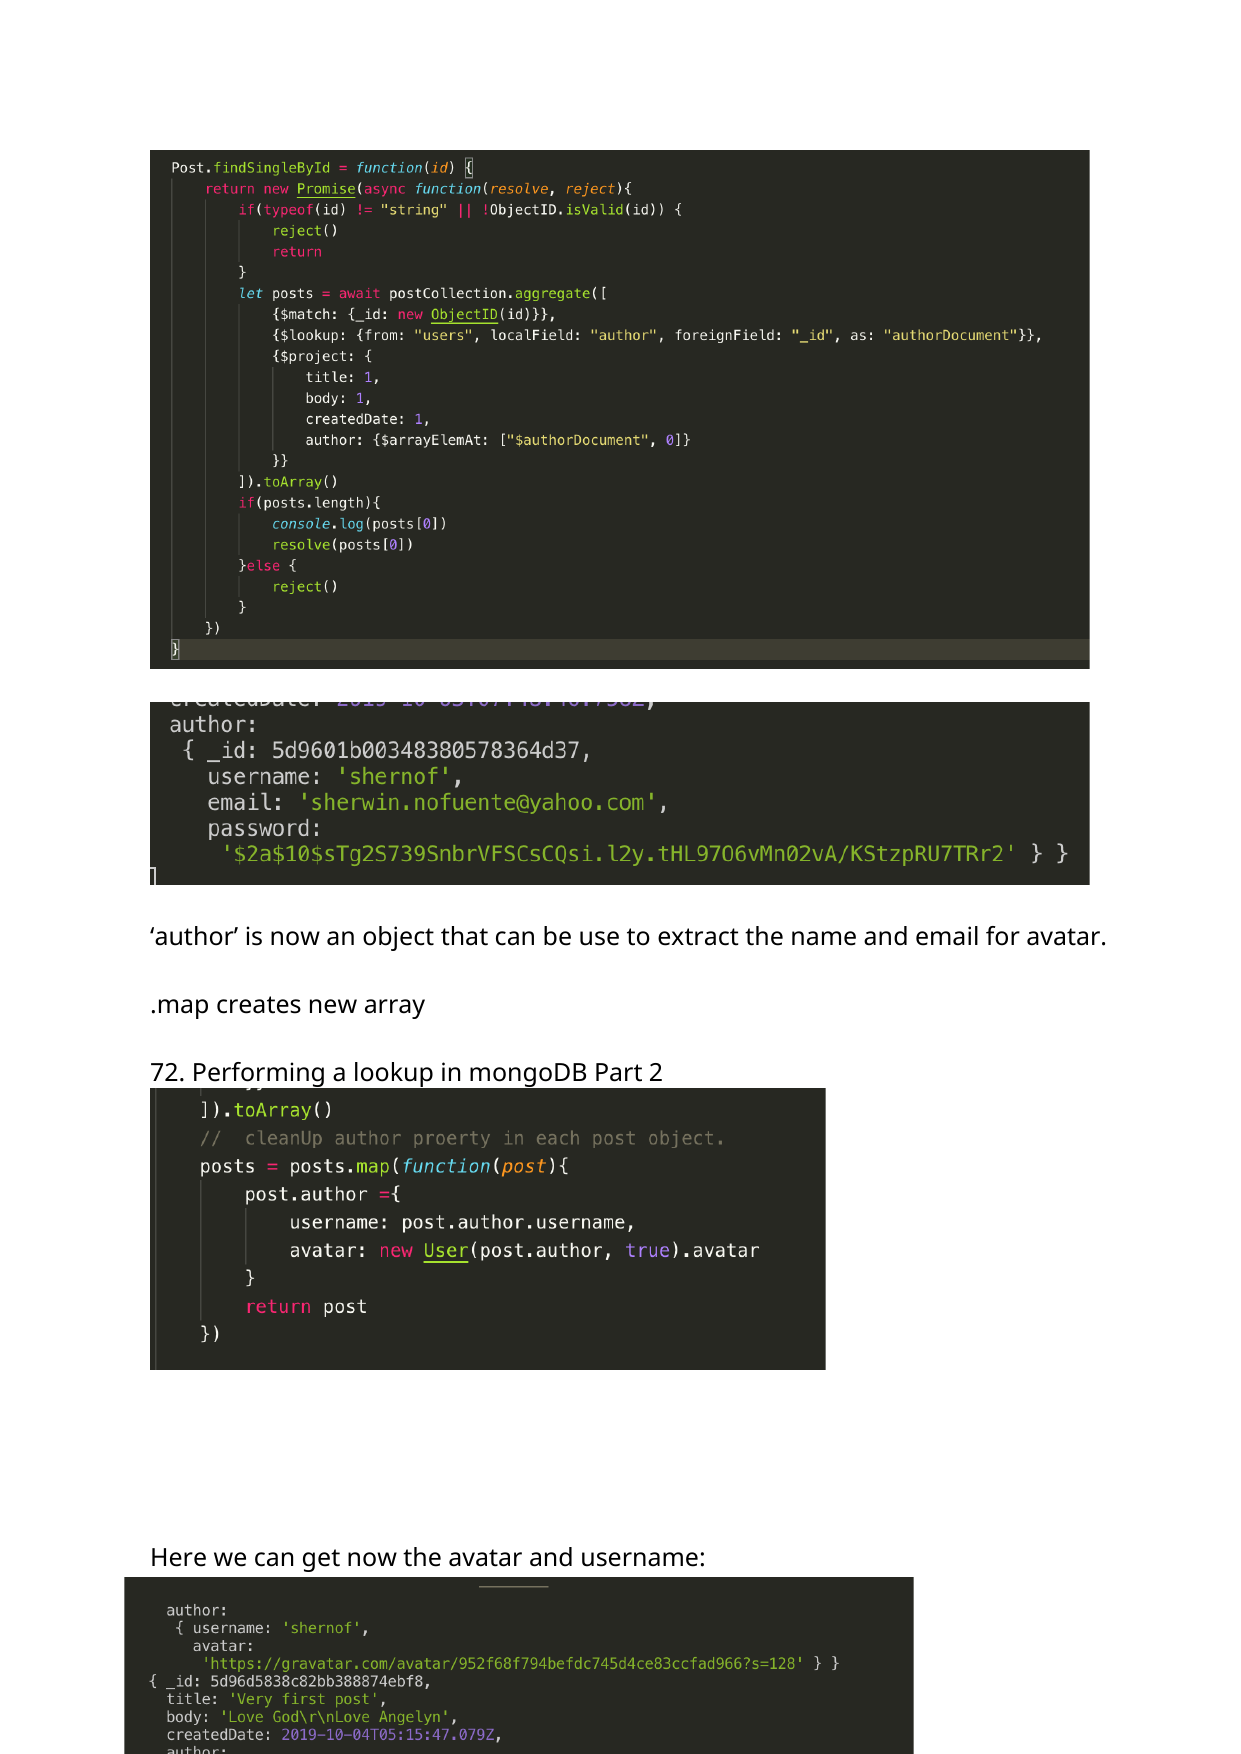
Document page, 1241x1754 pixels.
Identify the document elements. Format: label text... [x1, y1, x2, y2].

picture [150, 702, 1090, 885]
picture [124, 1577, 914, 1754]
text .map creates new array [150, 986, 1155, 1021]
picture [150, 150, 1090, 669]
text 72. Performing a lookup in mongoDB Part 2 [150, 1054, 1155, 1089]
text ‘author’ is now an object that can be use to extract the name and email for avatar. [150, 918, 1155, 952]
picture [150, 1088, 826, 1370]
text Here we can get now the avatar and username: [150, 1539, 1155, 1573]
